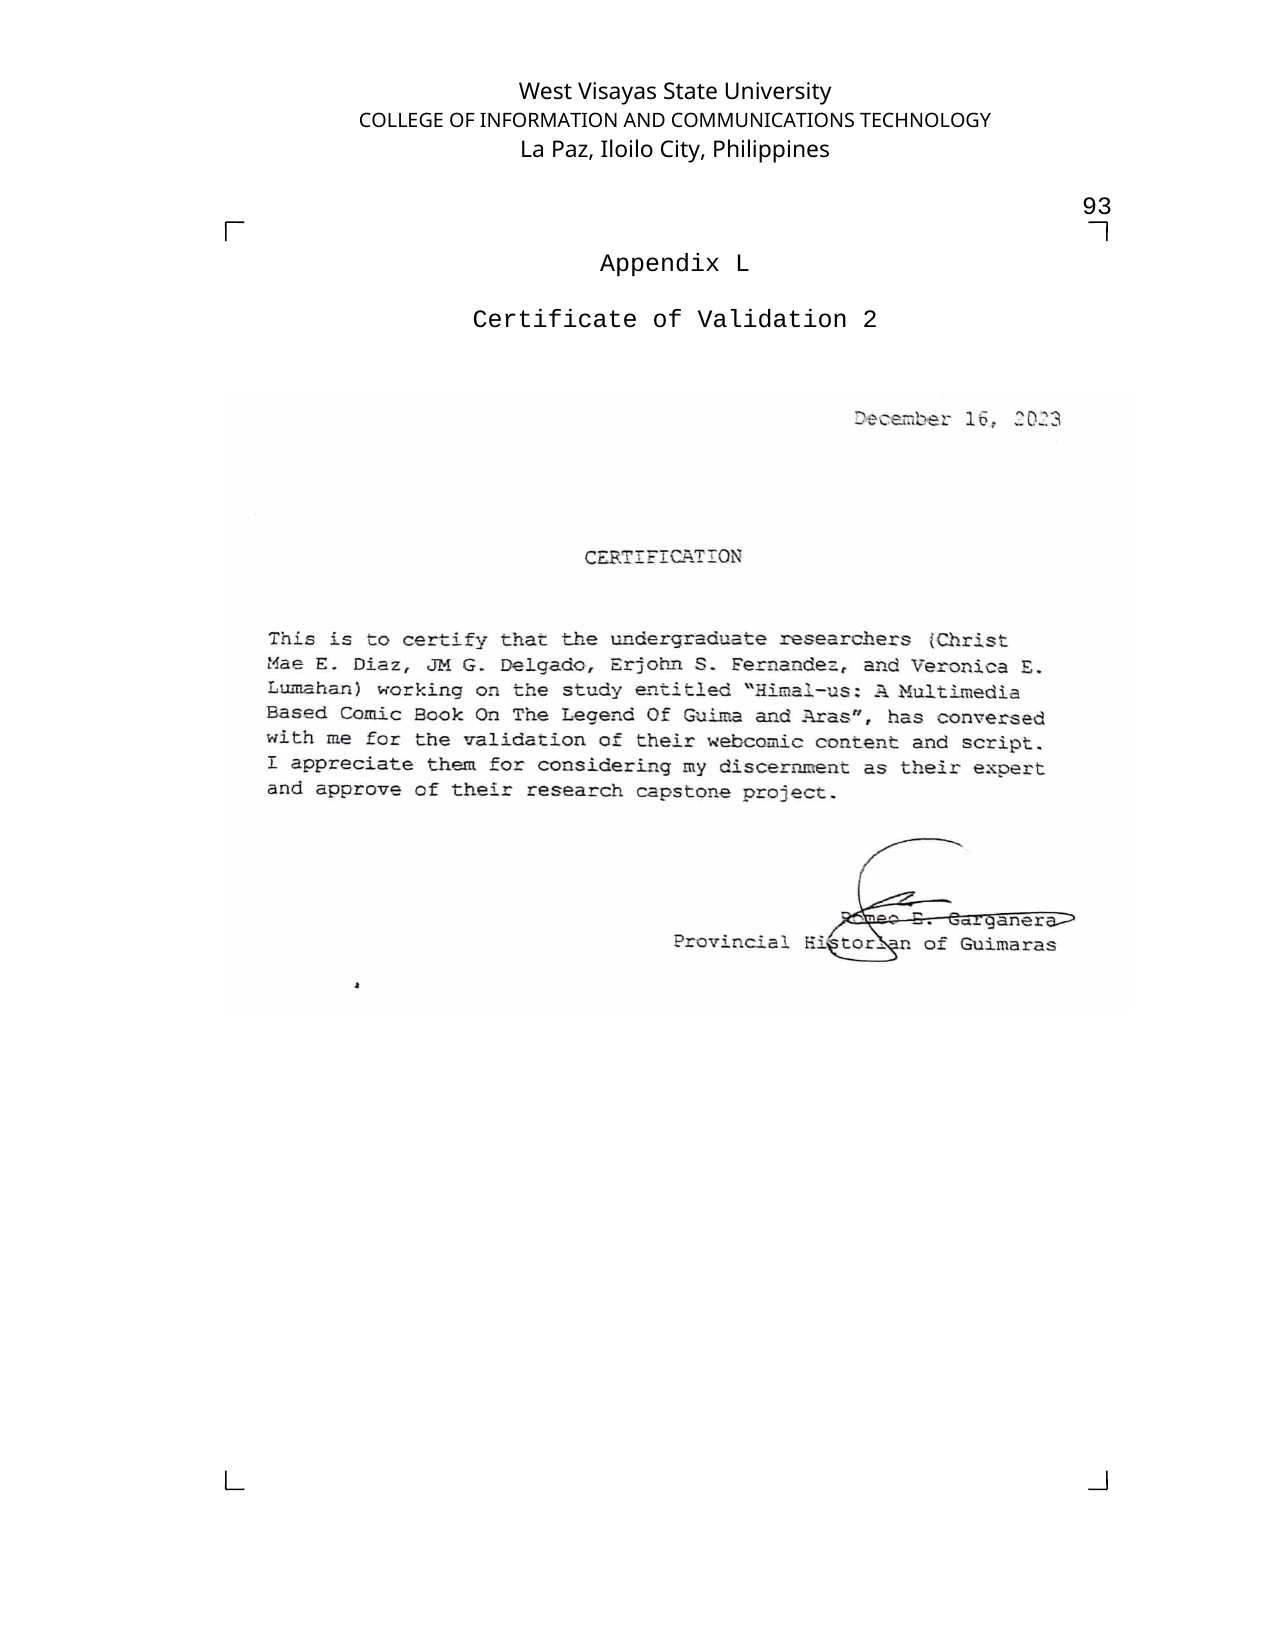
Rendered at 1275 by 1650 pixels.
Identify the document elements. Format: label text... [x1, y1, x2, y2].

text Appendix L [225, 250, 1125, 279]
text Certificate of Validation 2 [225, 307, 1125, 335]
picture [225, 392, 1132, 1011]
